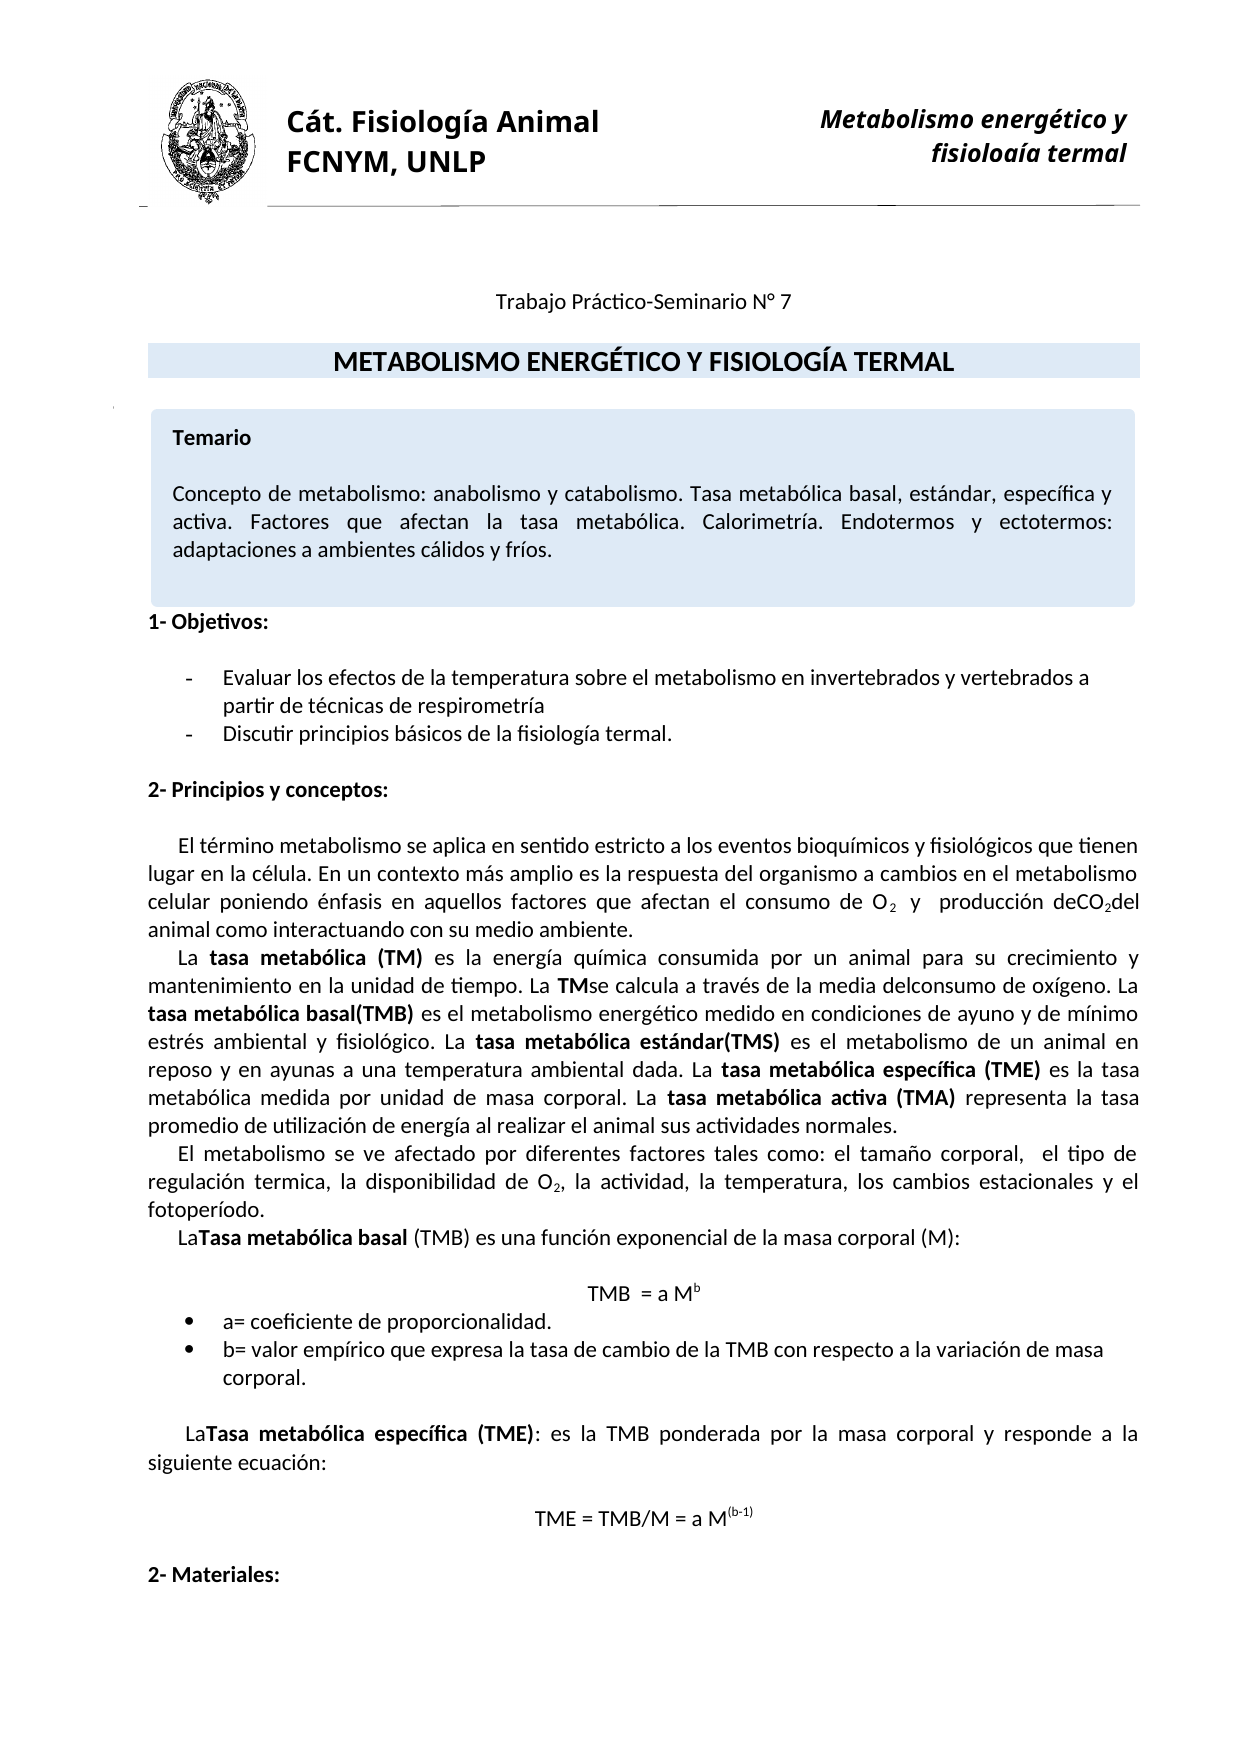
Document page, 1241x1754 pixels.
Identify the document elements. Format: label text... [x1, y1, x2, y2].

text La tasa metabólica (TM) es la energía química consumida por un animal para su crecimiento y mantenimiento en la unidad de tiempo. La TMse calcula a través de la media delconsumo de oxígeno. La tasa metabólica basal(TMB) es el metabolismo energético medido en condiciones de ayuno y de mínimo estrés ambiental y fisiológico. La tasa metabólica estándar(TMS) es el metabolismo de un animal en reposo y en ayunas a una temperatura ambiental dada. La tasa metabólica específica (TME) es la tasa metabólica medida por unidad de masa corporal. La tasa metabólica activa (TMA) representa la tasa promedio de utilización de energía al realizar el animal sus actividades normales. [148, 943, 1140, 1139]
text TMB = a Mb [148, 1279, 1140, 1307]
text 2- Principios y conceptos: [148, 775, 1140, 803]
text LaTasa metabólica específica (TME): es la TMB ponderada por la masa corporal y responde a la siguiente ecuación: [148, 1419, 1140, 1476]
text 1- Objetivos: [148, 431, 1140, 635]
text 2- Materiales: [148, 1560, 1140, 1588]
text Trabajo Práctico-Seminario N° 7 [148, 287, 1140, 315]
picture [147, 75, 268, 207]
list b= valor empírico que expresa la tasa de cambio de la TMB con respecto a la variación de masa corporal. [185, 1336, 1140, 1392]
subtitle METABOLISMO ENERGÉTICO Y FISIOLOGÍA TERMAL [148, 343, 1140, 378]
list a= coeficiente de proporcionalidad. [185, 1307, 1140, 1336]
list Discutir principios básicos de la fisiología termal. [185, 719, 1140, 747]
text TME = TMB/M = a M(b-1) [148, 1504, 1140, 1532]
text El metabolismo se ve afectado por diferentes factores tales como: el tamaño corporal, el tipo de regulación termica, la disponibilidad de O2, la actividad, la temperatura, los cambios estacionales y el fotoperíodo. [89, 1139, 1140, 1223]
text El término metabolismo se aplica en sentido estricto a los eventos bioquímicos y fisiológicos que tienen lugar en la célula. En un contexto más amplio es la respuesta del organismo a cambios en el metabolismo celular poniendo énfasis en aquellos factores que afectan el consumo de O2 y producción deCO2del animal como interactuando con su medio ambiente. [148, 831, 1140, 943]
list Evaluar los efectos de la temperatura sobre el metabolismo en invertebrados y vertebrados a partir de técnicas de respirometría [185, 663, 1140, 719]
text LaTasa metabólica basal (TMB) es una función exponencial de la masa corporal (M): [148, 1223, 1140, 1251]
